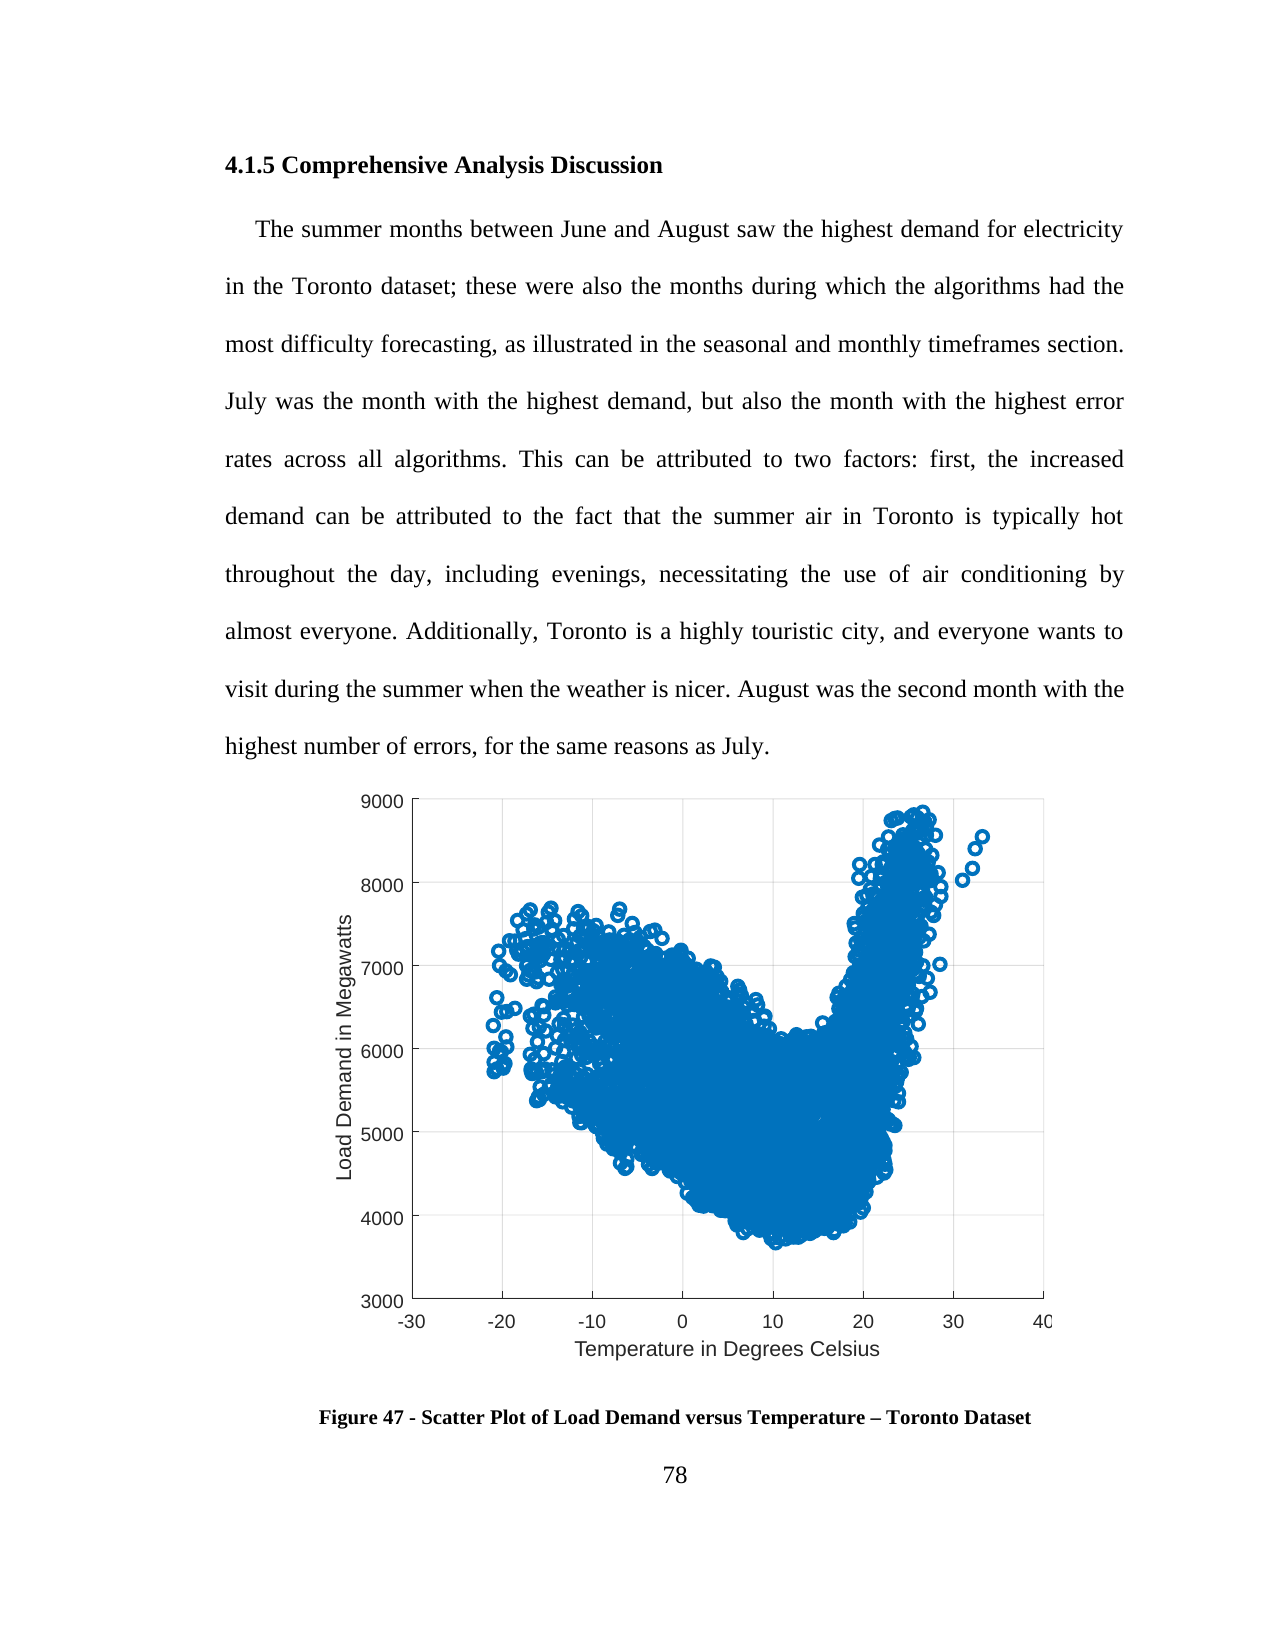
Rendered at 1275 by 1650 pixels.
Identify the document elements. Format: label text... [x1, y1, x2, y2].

subtitle 4.1.5 Comprehensive Analysis Discussion [225, 150, 1125, 179]
text The summer months between June and August saw the highest demand for electricity in the Toronto dataset; these were also the months during which the algorithms had the most difficulty forecasting, as illustrated in the seasonal and monthly timeframes section. July was the month with the highest demand, but also the month with the highest error rates across all algorithms. This can be attributed to two factors: first, the increased demand can be attributed to the fact that the summer air in Toronto is typically hot throughout the day, including evenings, necessitating the use of air conditioning by almost everyone. Additionally, Toronto is a highly touristic city, and everyone wants to visit during the summer when the weather is nicer. August was the second month with the highest number of errors, for the same reasons as July. [225, 214, 1125, 760]
text Figure - Scatter Plot of Load Demand versus Temperature – Toronto Dataset [225, 1405, 1125, 1429]
